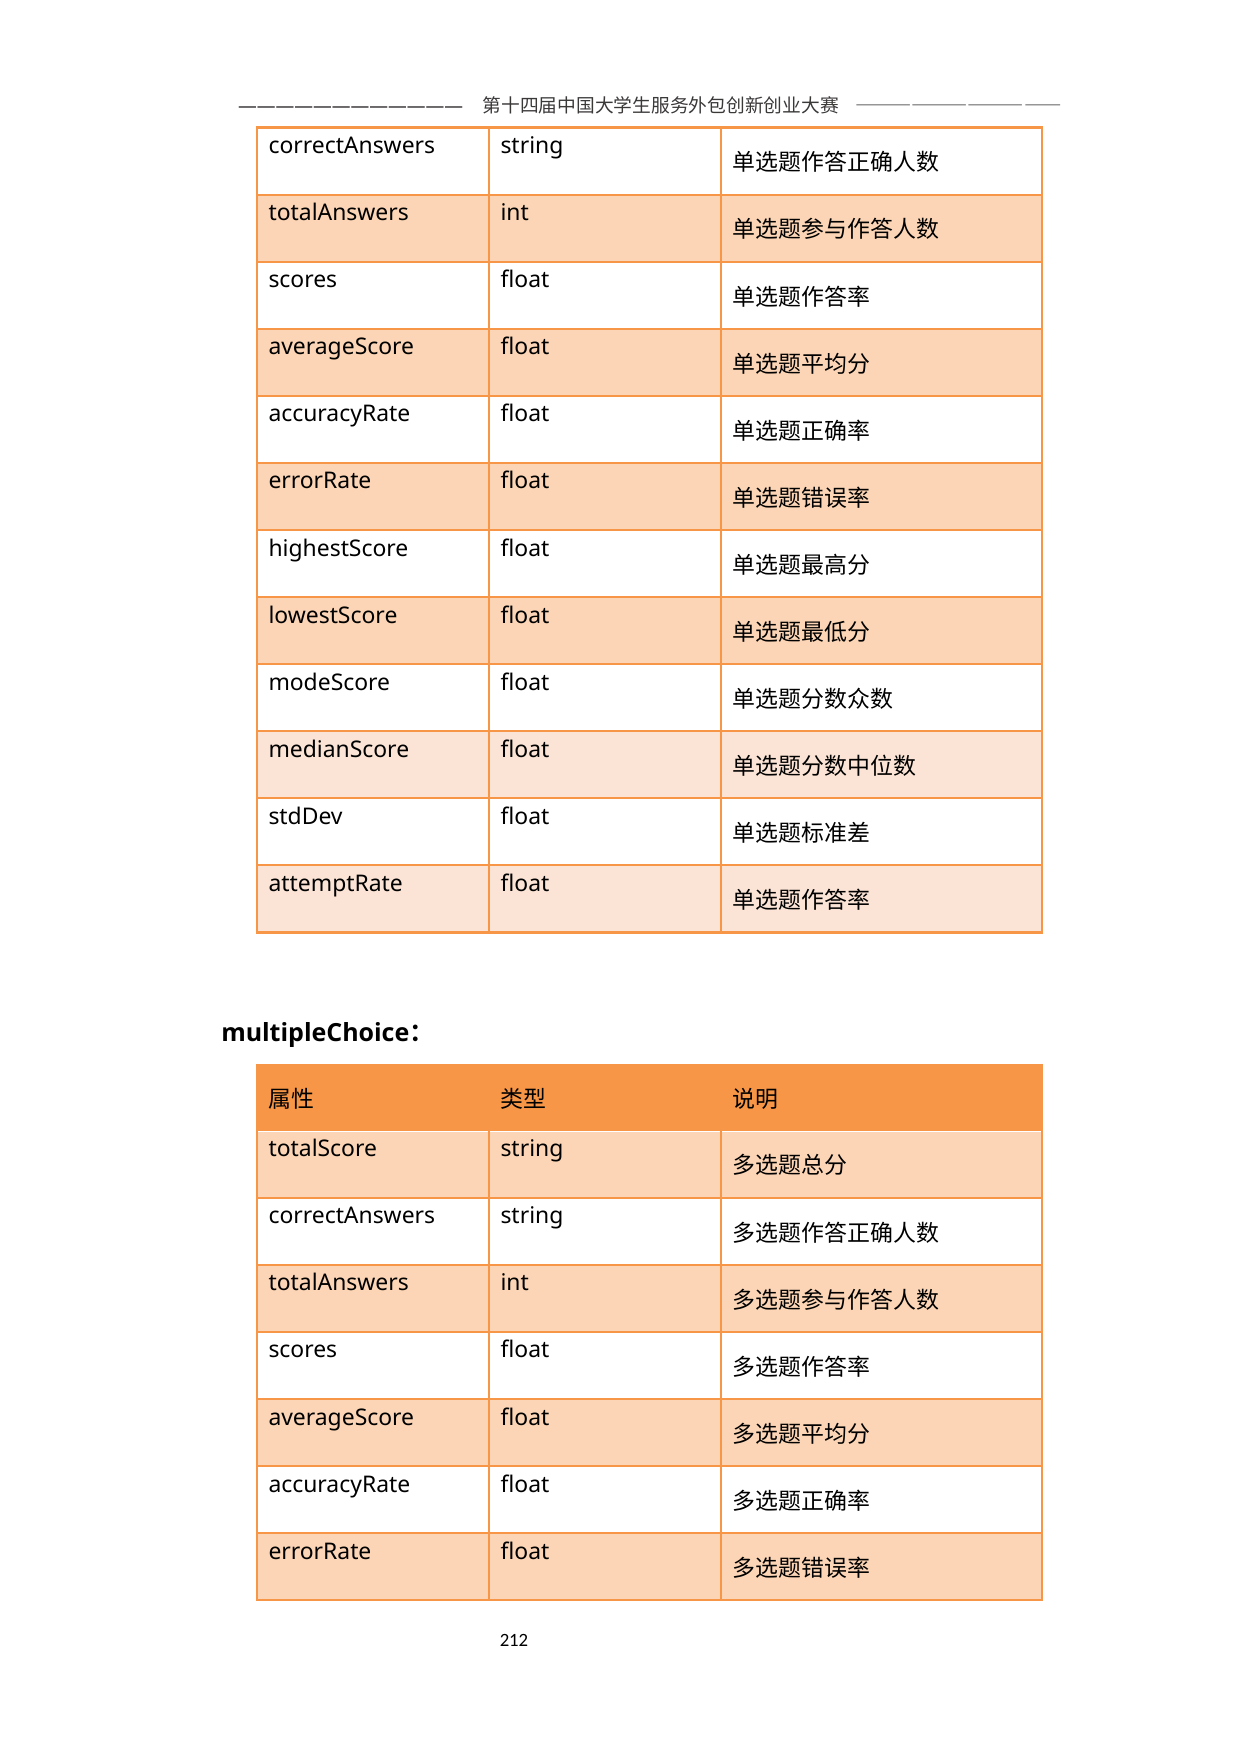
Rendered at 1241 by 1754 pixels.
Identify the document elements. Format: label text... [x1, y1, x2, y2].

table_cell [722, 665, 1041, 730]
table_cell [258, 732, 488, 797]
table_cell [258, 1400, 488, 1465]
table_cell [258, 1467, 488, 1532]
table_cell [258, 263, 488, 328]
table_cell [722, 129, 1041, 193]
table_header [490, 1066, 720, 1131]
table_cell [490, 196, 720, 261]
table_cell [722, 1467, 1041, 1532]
text multipleChoice： [221, 998, 1122, 1063]
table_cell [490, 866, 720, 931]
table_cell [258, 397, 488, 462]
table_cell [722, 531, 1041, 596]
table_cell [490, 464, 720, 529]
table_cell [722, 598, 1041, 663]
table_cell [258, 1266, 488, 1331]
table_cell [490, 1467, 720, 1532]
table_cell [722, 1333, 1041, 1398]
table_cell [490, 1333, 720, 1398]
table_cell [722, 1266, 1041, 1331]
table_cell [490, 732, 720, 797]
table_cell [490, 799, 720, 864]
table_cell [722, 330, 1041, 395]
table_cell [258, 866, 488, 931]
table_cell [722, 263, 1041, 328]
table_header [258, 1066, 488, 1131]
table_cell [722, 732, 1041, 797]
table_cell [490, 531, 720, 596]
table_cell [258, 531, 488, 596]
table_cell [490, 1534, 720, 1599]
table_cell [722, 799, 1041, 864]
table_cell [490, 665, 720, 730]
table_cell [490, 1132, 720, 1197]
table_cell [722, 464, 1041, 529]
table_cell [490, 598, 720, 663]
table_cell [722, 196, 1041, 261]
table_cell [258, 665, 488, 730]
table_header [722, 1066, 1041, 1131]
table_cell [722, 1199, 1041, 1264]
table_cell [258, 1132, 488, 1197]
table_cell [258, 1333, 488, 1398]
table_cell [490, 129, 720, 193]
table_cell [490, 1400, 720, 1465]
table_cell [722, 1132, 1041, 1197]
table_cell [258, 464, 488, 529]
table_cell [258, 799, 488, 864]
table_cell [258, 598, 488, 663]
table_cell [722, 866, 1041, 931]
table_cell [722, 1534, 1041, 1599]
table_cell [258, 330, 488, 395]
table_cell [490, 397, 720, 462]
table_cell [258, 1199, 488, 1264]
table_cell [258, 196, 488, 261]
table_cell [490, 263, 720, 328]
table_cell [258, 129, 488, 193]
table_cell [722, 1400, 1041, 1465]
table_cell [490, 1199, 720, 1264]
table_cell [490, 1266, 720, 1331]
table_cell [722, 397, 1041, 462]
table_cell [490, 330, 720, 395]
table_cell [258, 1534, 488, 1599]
